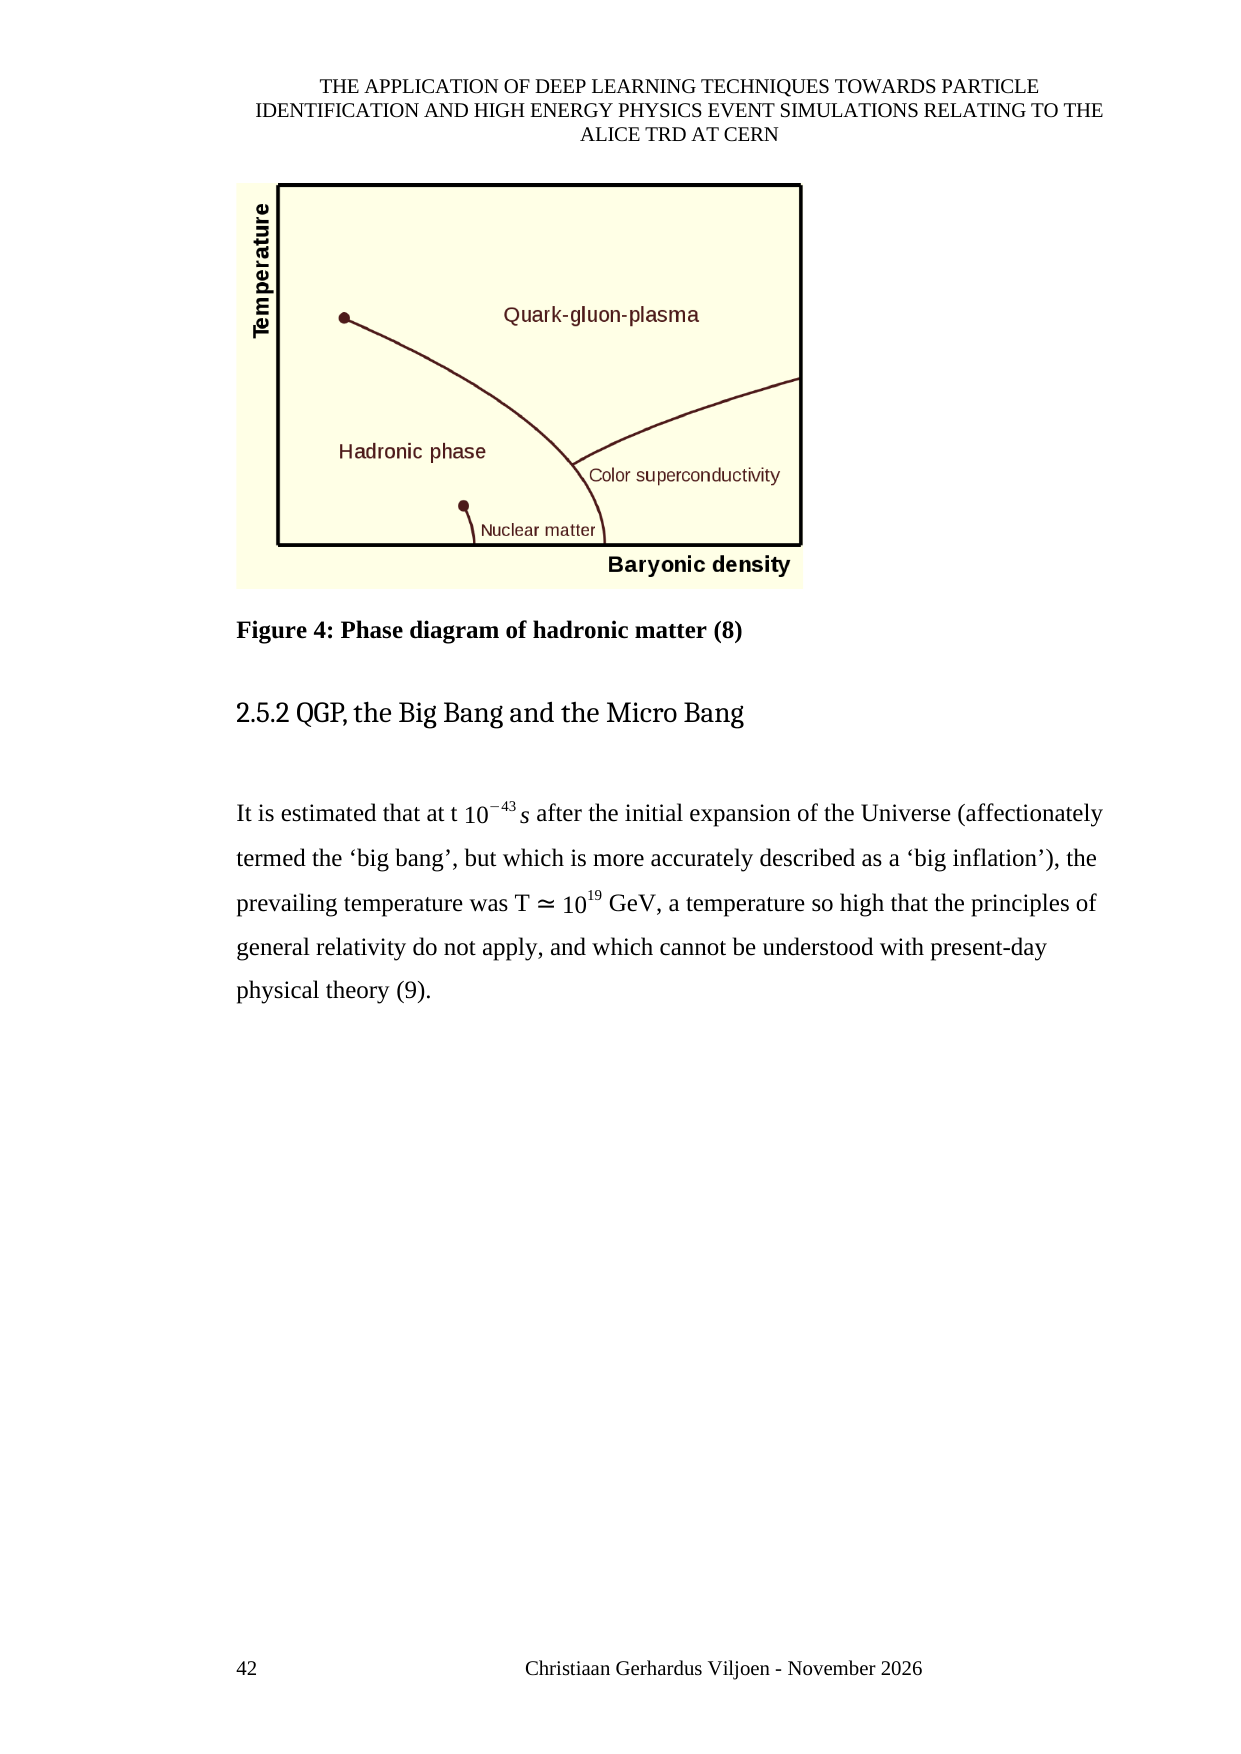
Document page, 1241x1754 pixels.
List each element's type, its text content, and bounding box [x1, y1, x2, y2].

picture [236, 183, 804, 589]
text Figure : Phase diagram of hadronic matter [236, 615, 1122, 644]
subtitle QGP, the Big Bang and the Micro Bang [236, 696, 1122, 729]
text It is estimated that at t after the initial expansion of the Universe (affectionately termed the ‘big bang’, but which is more accurately described as a ‘big inflation’), the prevailing temperature was T ≃ GeV, a temperature so high that the principles of general relativity do not apply, and which cannot be understood with present-day physical theory . [236, 797, 1122, 1004]
